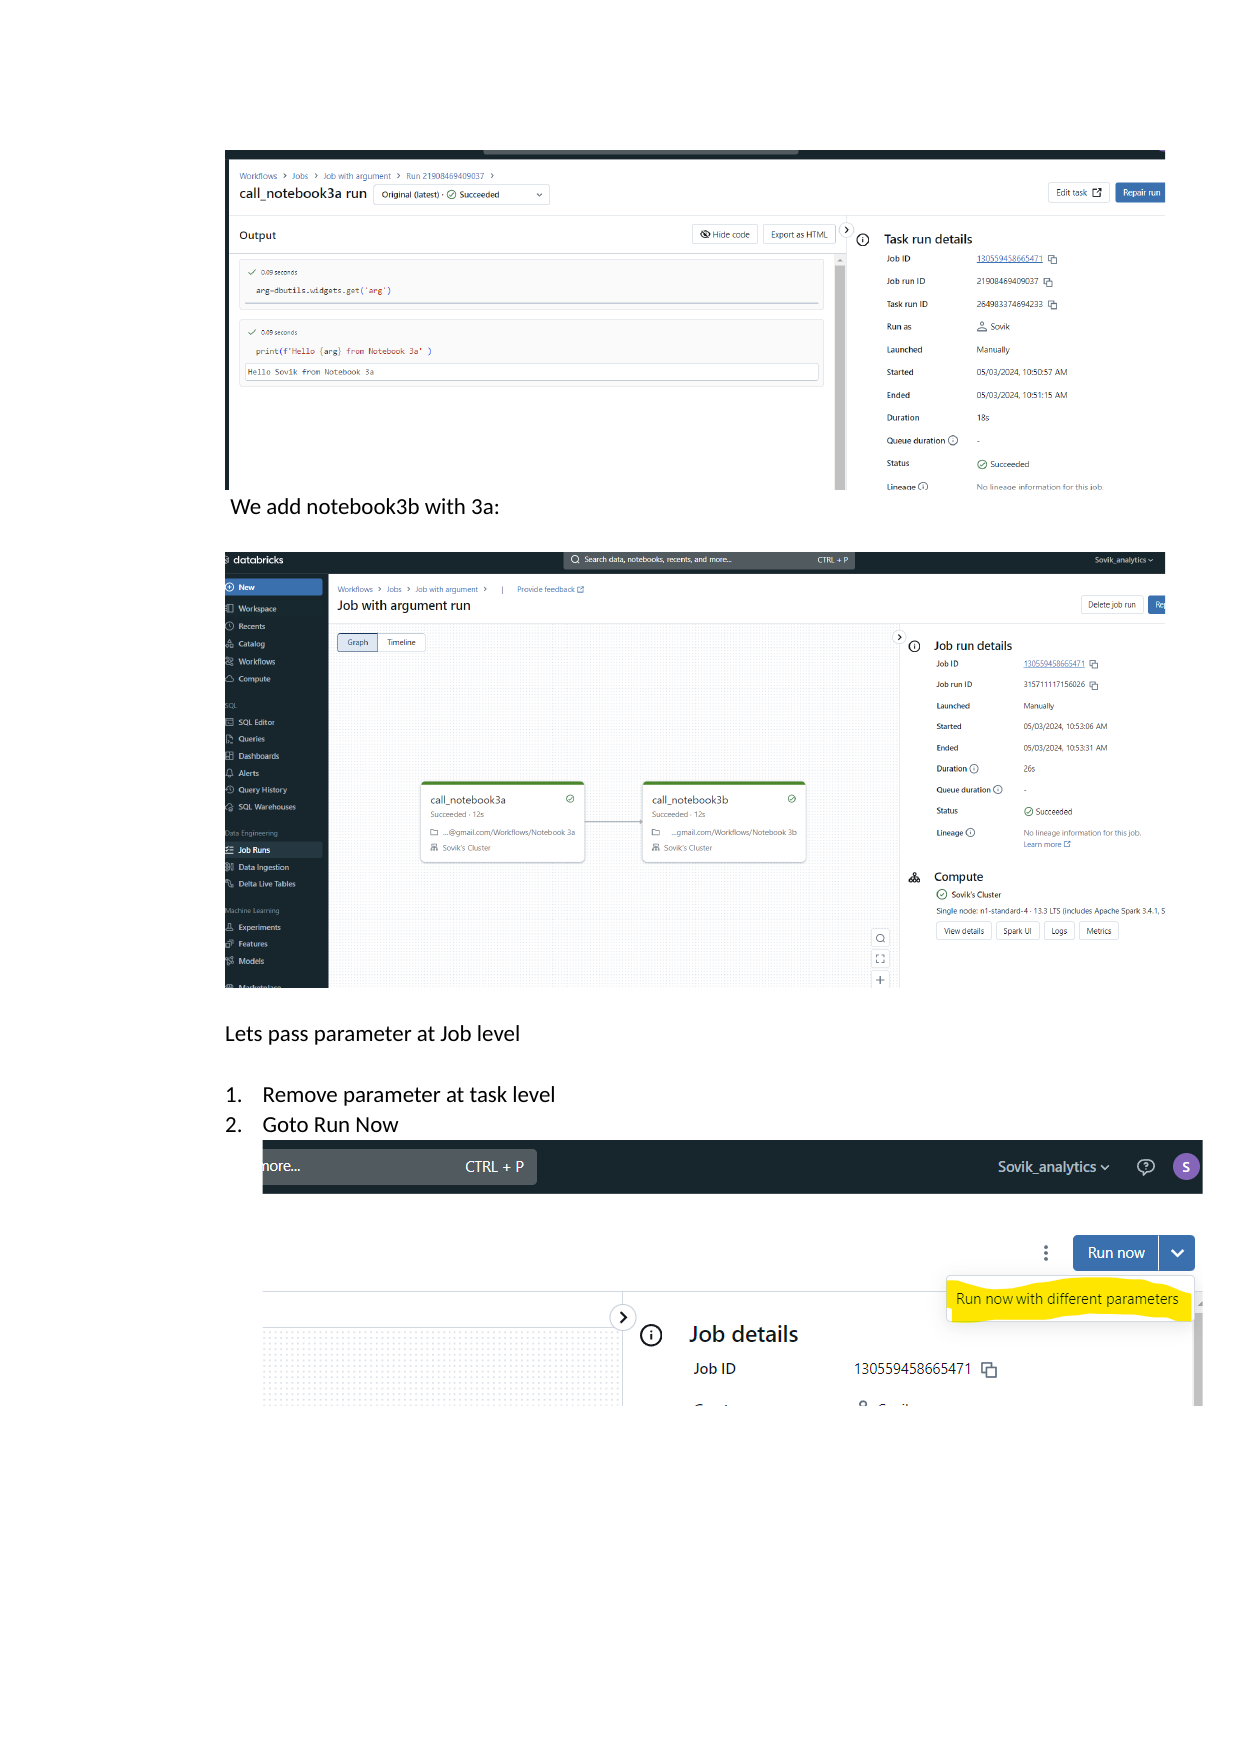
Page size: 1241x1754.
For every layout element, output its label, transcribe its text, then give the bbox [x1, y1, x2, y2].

picture [225, 150, 1166, 490]
list We add notebook3b with 3a: [225, 492, 1090, 520]
list Remove parameter at task level [225, 1080, 1090, 1108]
picture [262, 1140, 1203, 1406]
picture [225, 552, 1166, 988]
list Goto Run Now [225, 1110, 1090, 1138]
list Lets pass parameter at Job level [225, 1019, 1090, 1048]
